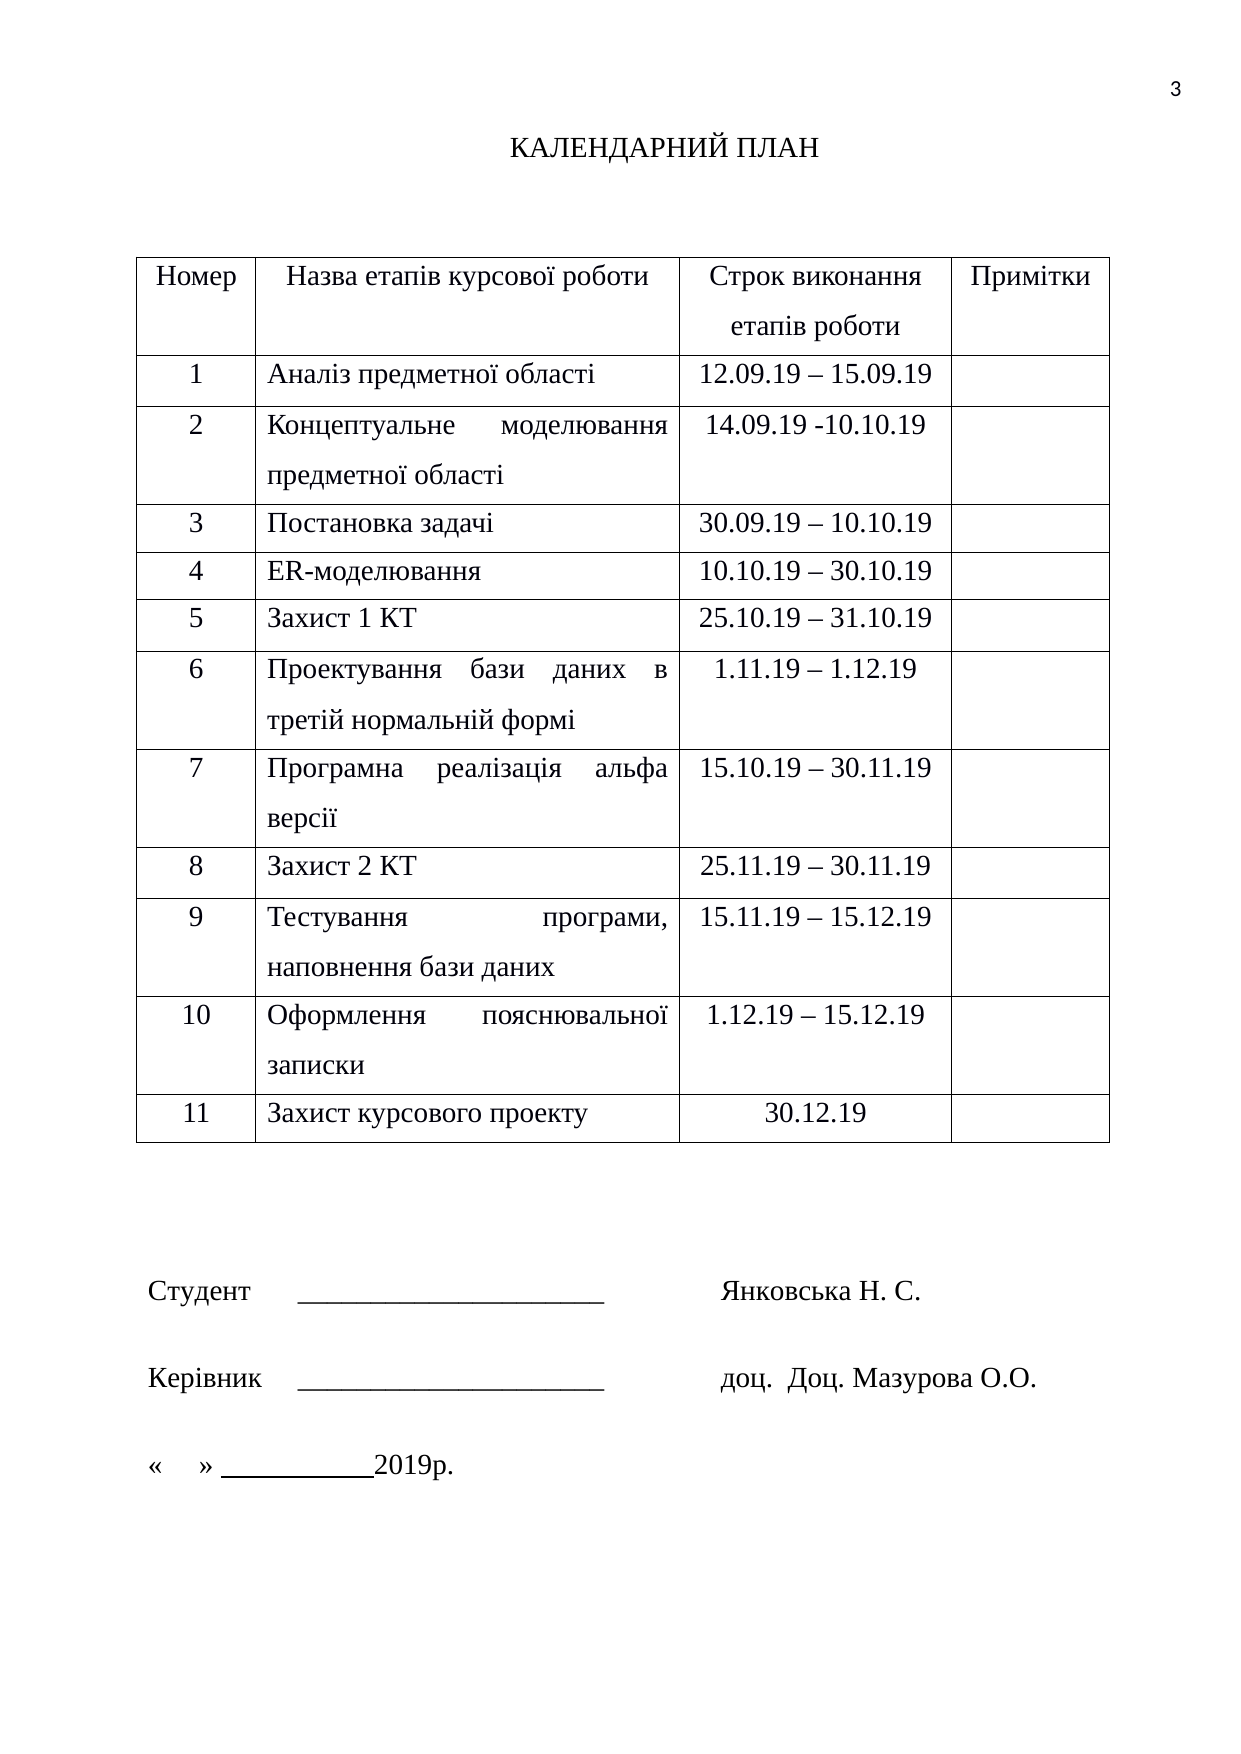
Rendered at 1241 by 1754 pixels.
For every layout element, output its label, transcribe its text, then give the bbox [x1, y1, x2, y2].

table_cell [952, 600, 1109, 651]
table_cell [952, 407, 1109, 504]
table_cell 8 [137, 848, 255, 898]
table_cell 3 [137, 505, 255, 552]
table_cell 1.11.19 – 1.12.19 [680, 652, 951, 749]
table_cell [952, 997, 1109, 1094]
table_cell Захист 1 КТ [256, 600, 679, 651]
table_cell 6 [137, 652, 255, 749]
table_cell Проектування бази даних в третій нормальній формі [256, 652, 679, 749]
table_cell 1.12.19 – 15.12.19 [680, 997, 951, 1094]
table_header Строк виконання етапів роботи [680, 258, 951, 355]
table_cell [952, 505, 1109, 552]
table_cell [952, 652, 1109, 749]
table_cell 15.10.19 – 30.11.19 [680, 750, 951, 847]
text « » 2019р. [148, 1447, 1181, 1481]
table_header Примітки [952, 258, 1109, 355]
table_cell ER-моделювання [256, 553, 679, 599]
table_cell [952, 750, 1109, 847]
table_header Номер [137, 258, 255, 355]
text Студент _____________________ Янковська Н. С. [148, 1273, 1181, 1307]
table_cell Аналіз предметної області [256, 356, 679, 406]
table_cell [952, 1095, 1109, 1142]
table_cell 15.11.19 – 15.12.19 [680, 899, 951, 996]
table_cell 5 [137, 600, 255, 651]
table_cell Постановка задачі [256, 505, 679, 552]
table_cell Концептуальне моделювання предметної області [256, 407, 679, 504]
table_cell 10 [137, 997, 255, 1094]
table_cell [952, 356, 1109, 406]
table_cell 14.09.19 -10.10.19 [680, 407, 951, 504]
table_cell [952, 848, 1109, 898]
table_cell 30.09.19 – 10.10.19 [680, 505, 951, 552]
table_cell Програмна реалізація альфа версії [256, 750, 679, 847]
table_cell 11 [137, 1095, 255, 1142]
table_cell 10.10.19 – 30.10.19 [680, 553, 951, 599]
table_cell 4 [137, 553, 255, 599]
table_cell [952, 553, 1109, 599]
table_cell [952, 899, 1109, 996]
text КАЛЕНДАРНИЙ ПЛАН [148, 130, 1033, 163]
table_cell 2 [137, 407, 255, 504]
table_header Назва етапів курсової роботи [256, 258, 679, 355]
table_cell 9 [137, 899, 255, 996]
text Керівник _____________________ доц. Доц. Мазурова О.О. [148, 1360, 1181, 1394]
table_cell 30.12.19 [680, 1095, 951, 1142]
table_cell Захист 2 КТ [256, 848, 679, 898]
table_cell 25.11.19 – 30.11.19 [680, 848, 951, 898]
table_cell 25.10.19 – 31.10.19 [680, 600, 951, 651]
table_cell Тестування програми, наповнення бази даних [256, 899, 679, 996]
table_cell 12.09.19 – 15.09.19 [680, 356, 951, 406]
table_cell 1 [137, 356, 255, 406]
table_cell Оформлення пояснювальної записки [256, 997, 679, 1094]
table_cell 7 [137, 750, 255, 847]
table_cell Захист курсового проекту [256, 1095, 679, 1142]
